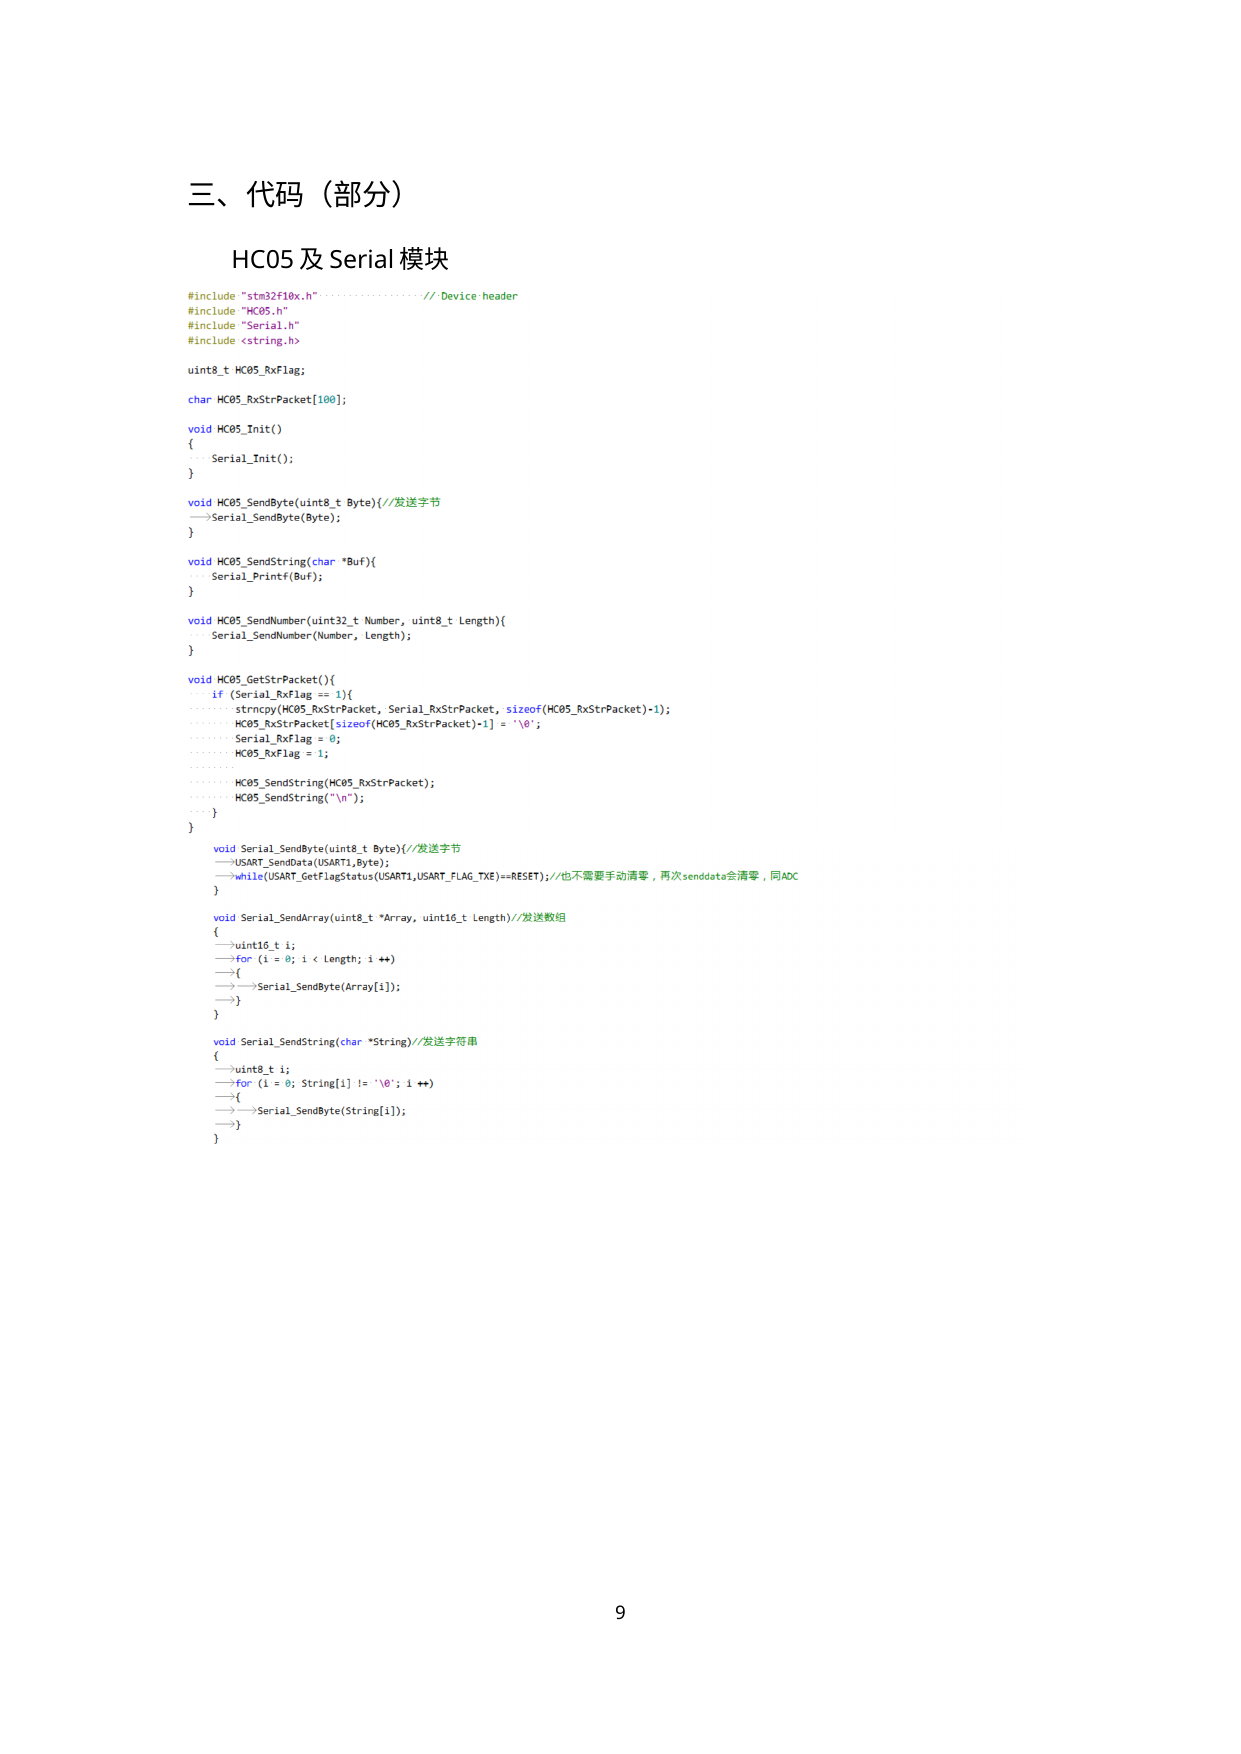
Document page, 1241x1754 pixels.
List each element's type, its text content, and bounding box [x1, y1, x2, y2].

text 三、代码（部分） [187, 160, 1053, 225]
picture [213, 842, 1027, 1144]
picture [187, 289, 1053, 838]
text HC05及Serial模块 [187, 225, 1053, 289]
